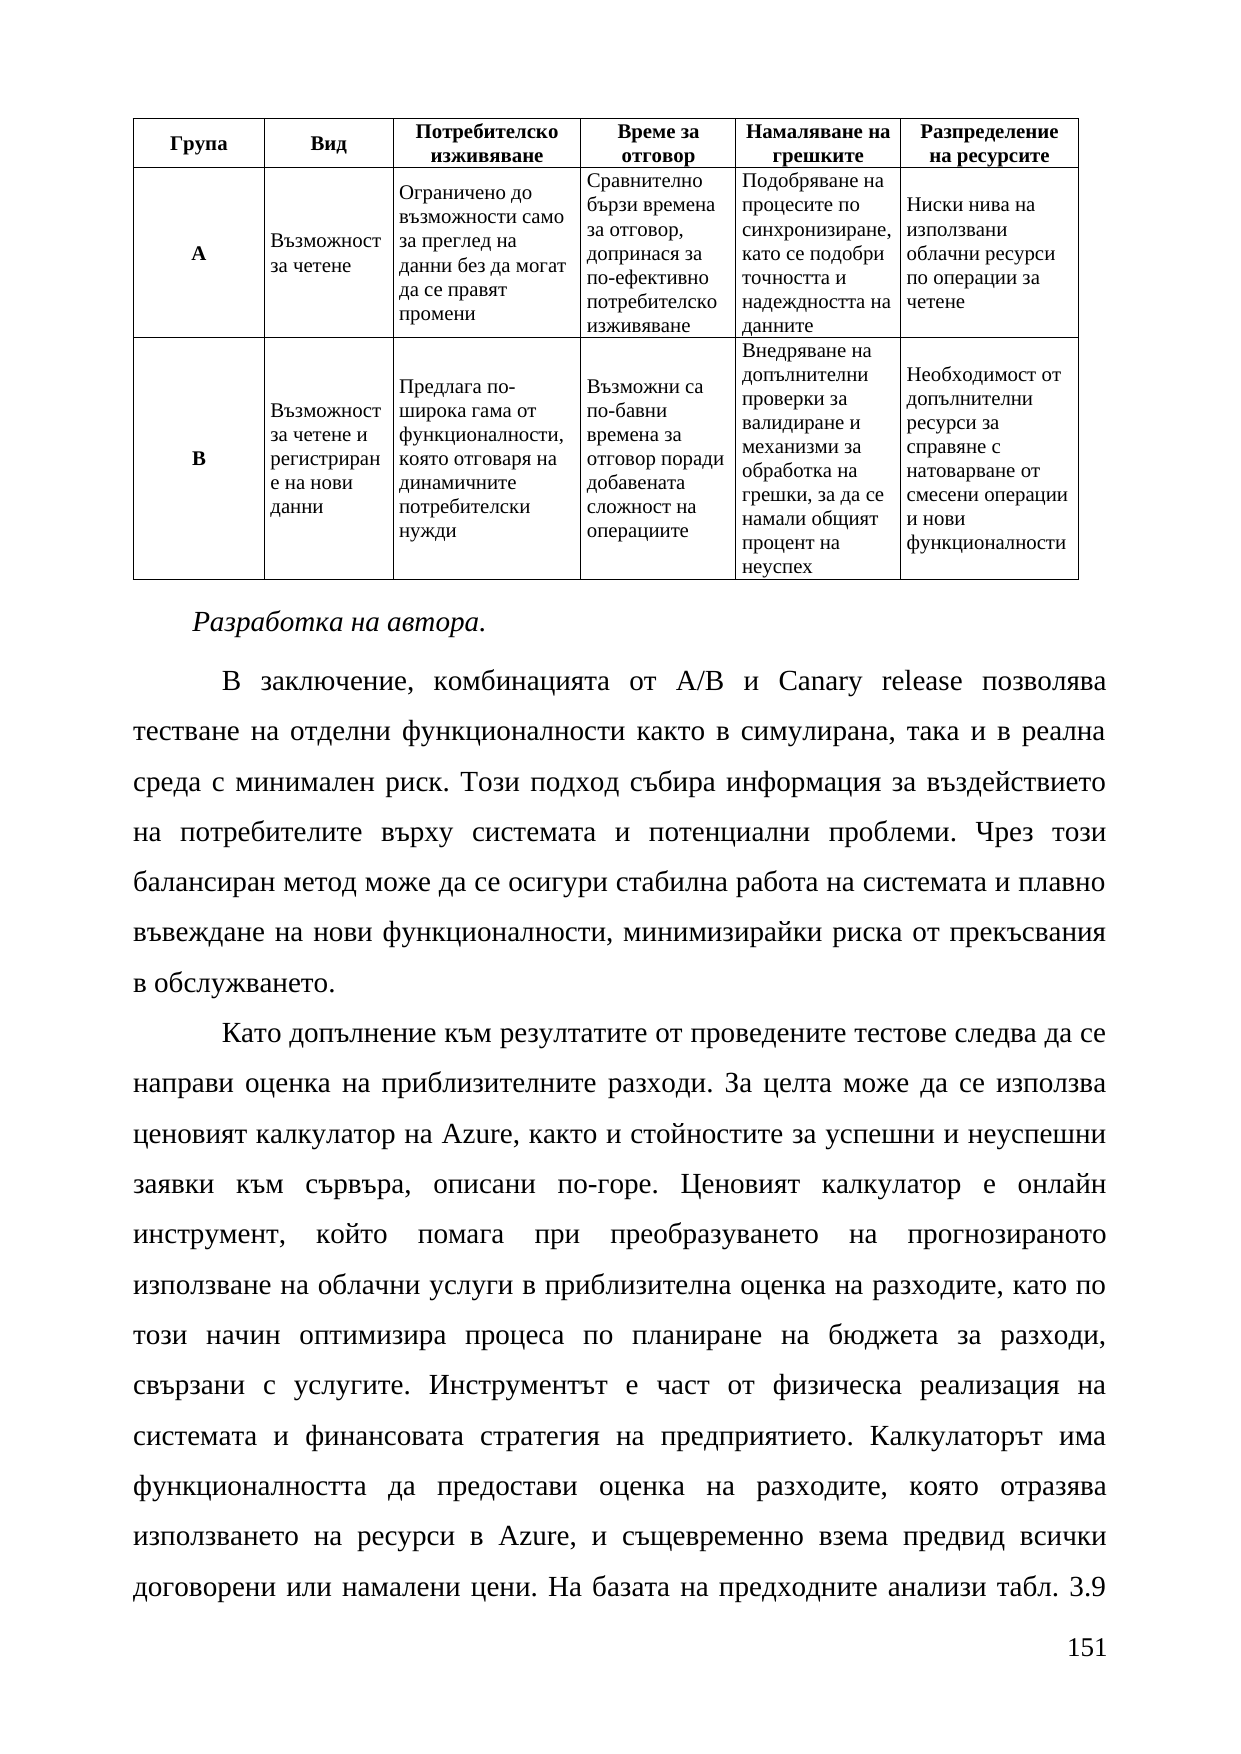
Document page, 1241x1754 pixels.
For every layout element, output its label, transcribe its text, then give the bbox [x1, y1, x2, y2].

table_cell Ниски нива на използвани облачни ресурси по операции за четене [901, 168, 1078, 337]
table_cell Внедряване на допълнителни проверки за валидиране и механизми за обработка на грешки, за да се намали общият процент на неуспех [736, 338, 900, 578]
table_cell Възможни са по-бавни времена за отговор поради добавената сложност на операциите [581, 338, 735, 578]
table_header Намаляване на грешките [736, 119, 900, 167]
table_header Време за отговор [581, 119, 735, 167]
table_cell Необходимост от допълнителни ресурси за справяне с натоварване от смесени операции и нови функционалности [901, 338, 1078, 578]
table_cell Възможност за четене и регистриране на нови данни [265, 338, 393, 578]
table_cell Сравнително бързи времена за отговор, допринася за по-ефективно потребителско изживяване [581, 168, 735, 337]
table_header Разпределение на ресурсите [901, 119, 1078, 167]
text В заключение, комбинацията от A/B и Canary release позволява тестване на отделни функционалности както в симулирана, така и в реална среда с минимален риск. Този подход събира информация за въздействието на потребителите върху системата и потенциални проблеми. Чрез този балансиран метод може да се осигури стабилна работа на системата и плавно въвеждане на нови функционалности, минимизирайки риска от прекъсвания в обслужването. [133, 663, 1107, 998]
table_cell Предлага по-широка гама от функционалности, която отговаря на динамичните потребителски нужди [394, 338, 580, 578]
table_cell Възможност за четене [265, 168, 393, 337]
table_cell Подобряване на процесите по синхронизиране, като се подобри точността и надеждността на данните [736, 168, 900, 337]
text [133, 1015, 1107, 1602]
table_cell Ограничено до възможности само за преглед на данни без да могат да се правят промени [394, 168, 580, 337]
table_cell B [134, 338, 264, 578]
table_header Вид [265, 119, 393, 167]
table_header Група [134, 119, 264, 167]
table_cell А [134, 168, 264, 337]
title Разработка на автора. [133, 604, 1107, 638]
table_header Потребителско изживяване [394, 119, 580, 167]
